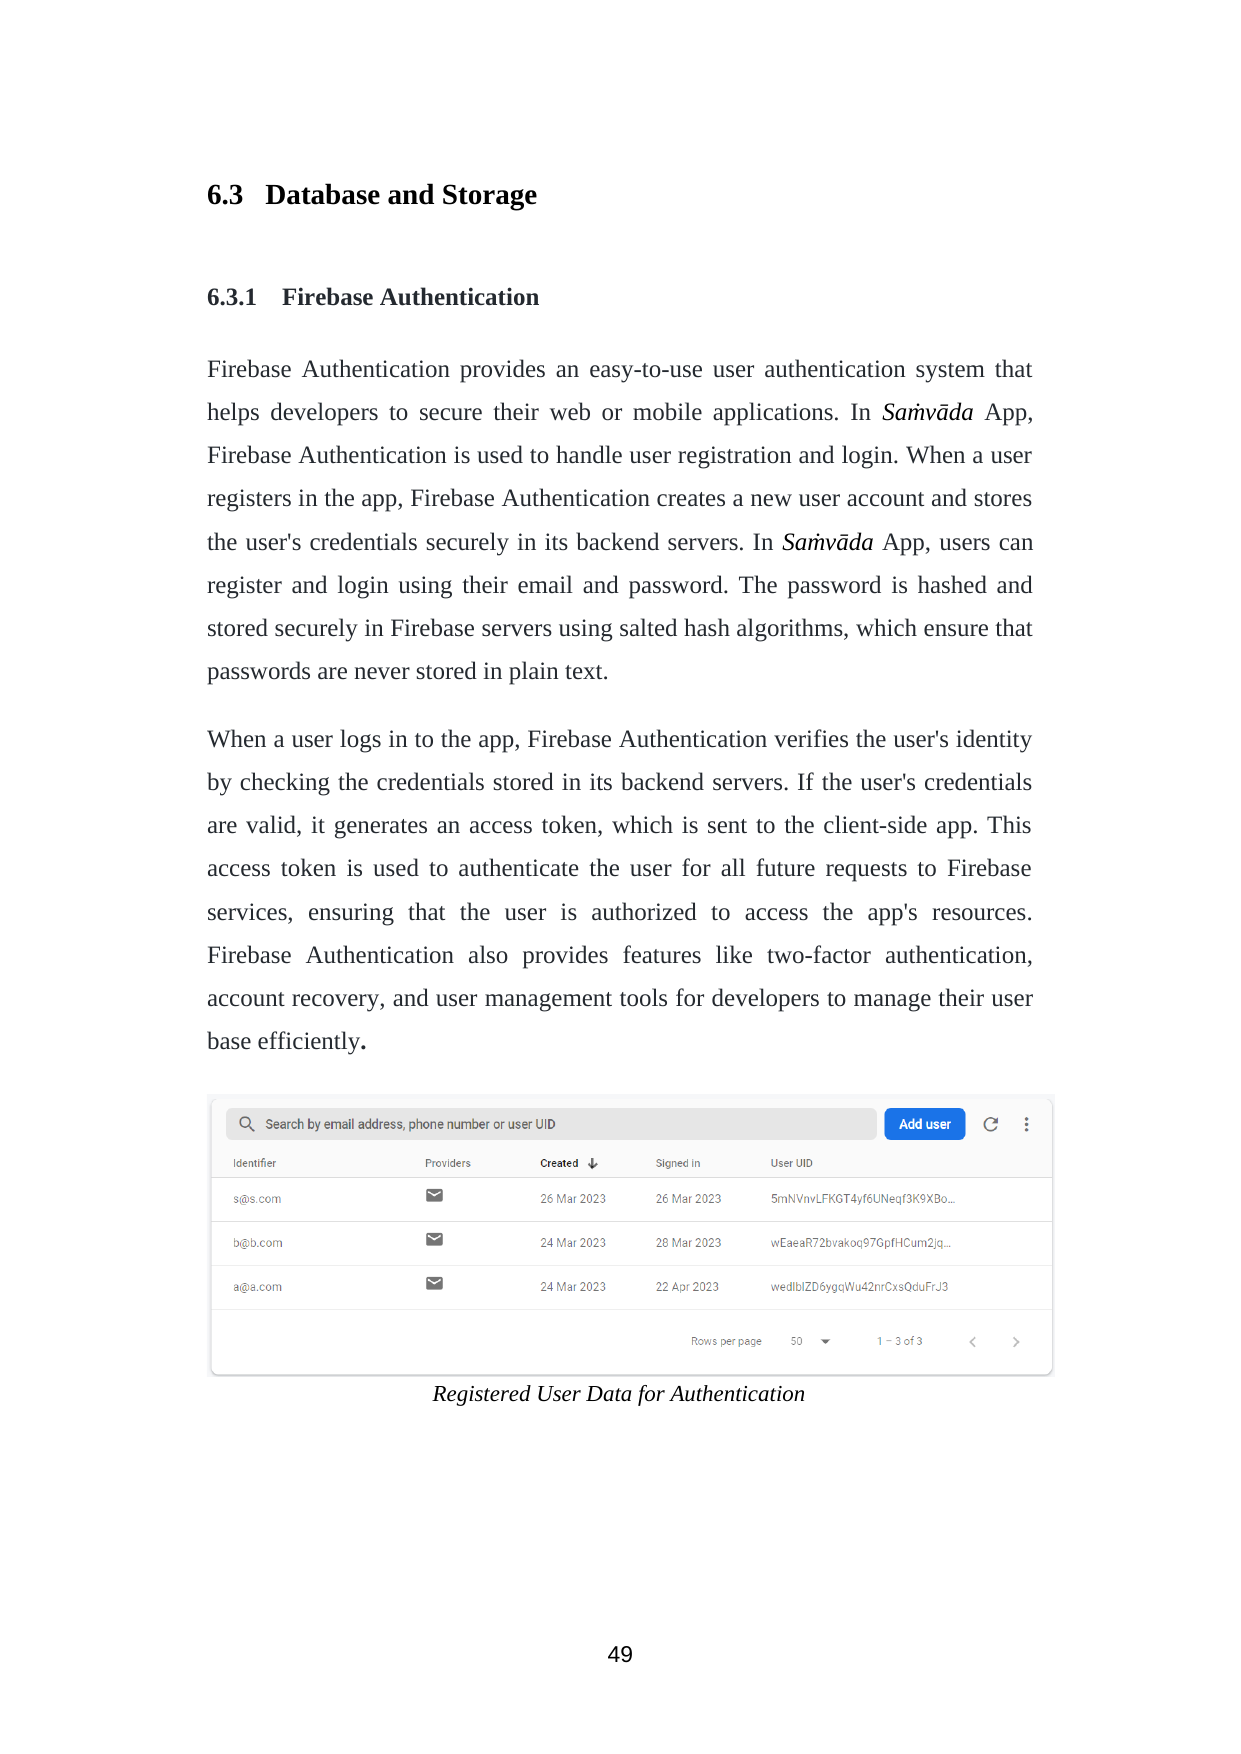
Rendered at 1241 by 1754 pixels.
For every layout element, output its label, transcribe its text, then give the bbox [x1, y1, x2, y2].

text Registered User Data for Authentication [207, 1381, 1033, 1407]
text Firebase Authentication provides an easy-to-use user authentication system that helps developers to secure their web or mobile applications. In Saṁvāda App, Firebase Authentication is used to handle user registration and login. When a user registers in the app, Firebase Authentication creates a new user account and stores the user's credentials securely in its backend servers. In Saṁvāda App, users can register and login using their email and password. The password is hashed and stored securely in Firebase servers using salted hash algorithms, which ensure that passwords are never stored in plain text. [207, 354, 1033, 685]
picture [206, 1094, 1055, 1377]
text When a user logs in to the app, Firebase Authentication verifies the user's identity by checking the credentials stored in its backend servers. If the user's credentials are valid, it generates an access token, which is sent to the client-side app. This access token is used to authenticate the user for all future requests to Firebase services, ensuring that the user is authorized to access the app's resources. Firebase Authentication also provides features like two-factor authentication, account recovery, and user management tools for developers to manage their user base efficiently. [207, 724, 1033, 1055]
text 6.3.1 Firebase Authentication [207, 282, 1033, 311]
text 6.3 Database and Storage [207, 177, 1033, 211]
